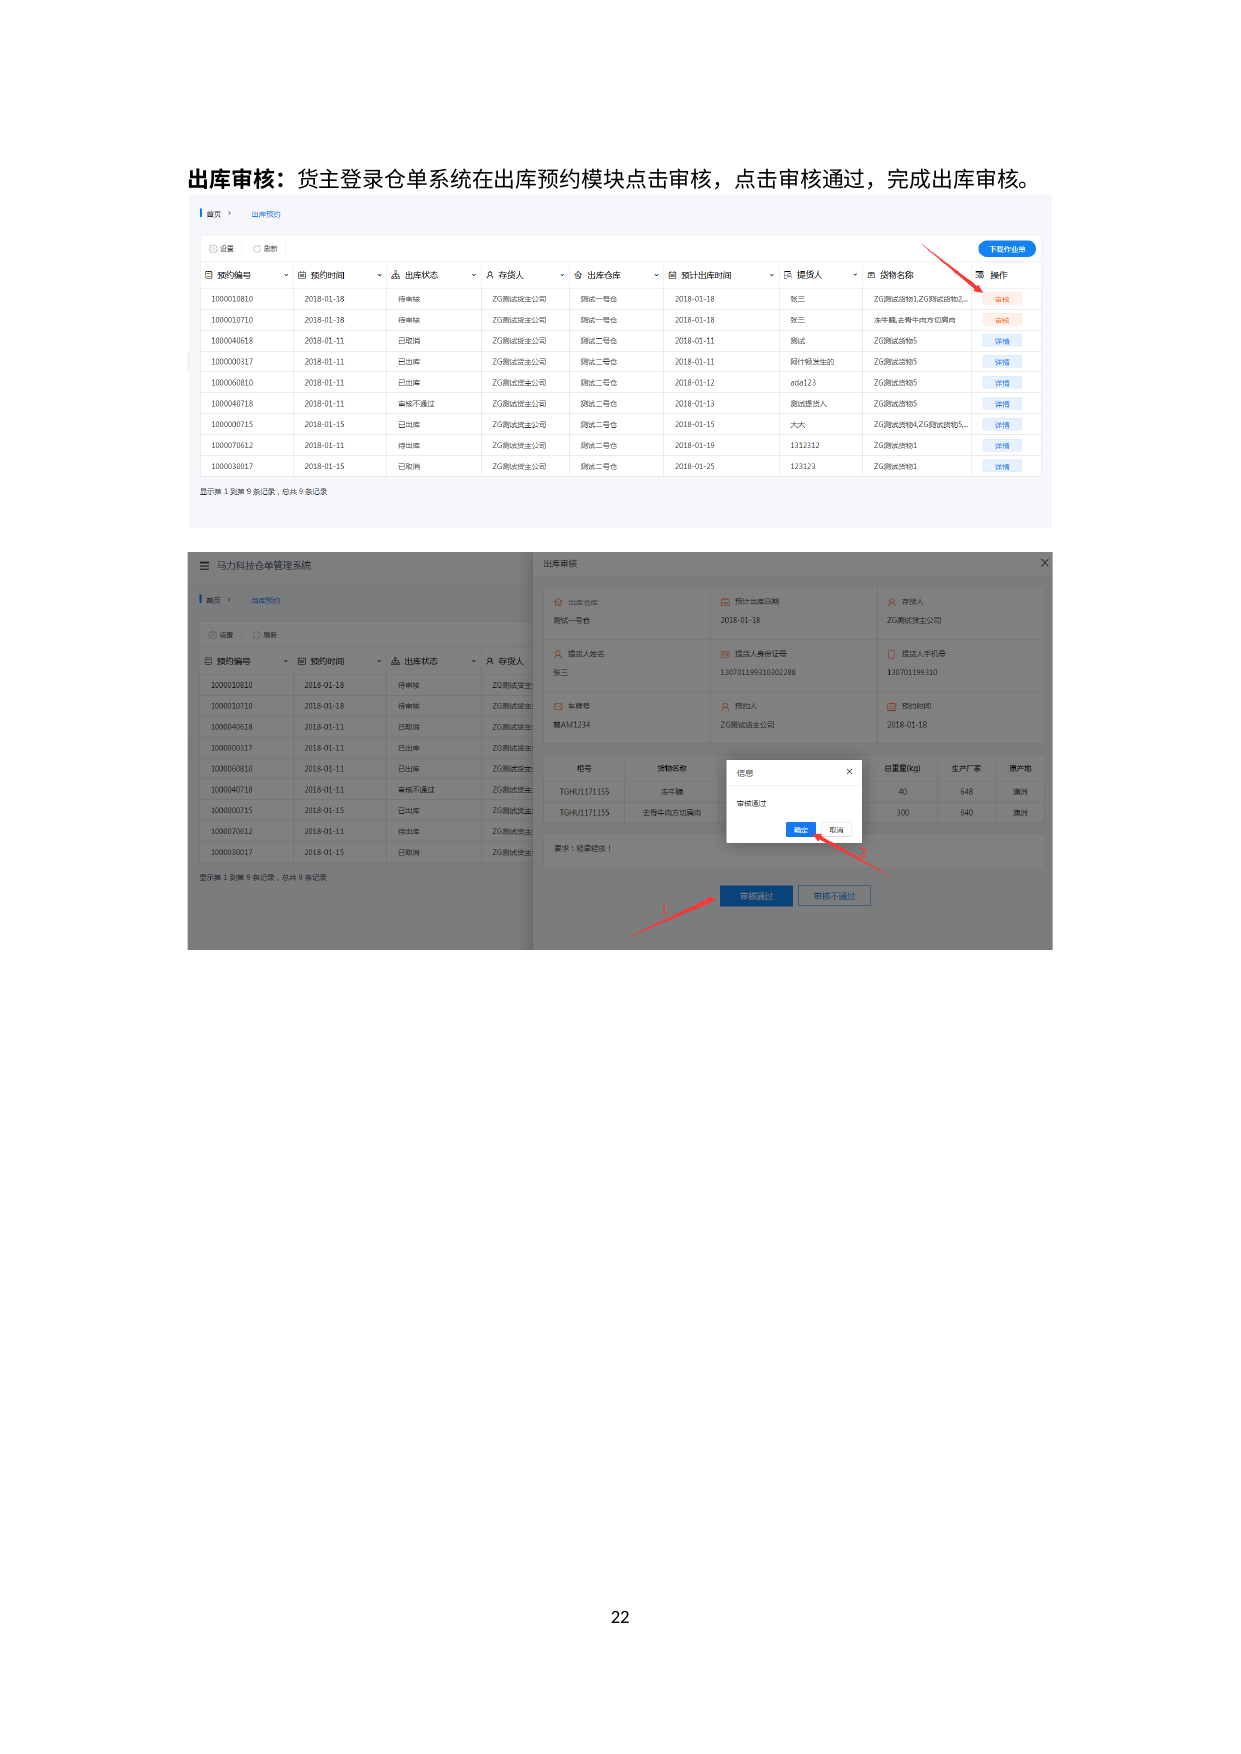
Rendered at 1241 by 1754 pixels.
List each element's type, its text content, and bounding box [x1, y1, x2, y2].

picture [187, 552, 1053, 950]
picture [187, 194, 1053, 528]
text 出库审核：货主登录仓单系统在出库预约模块点击审核，点击审核通过，完成出库审核。 [187, 162, 1053, 194]
